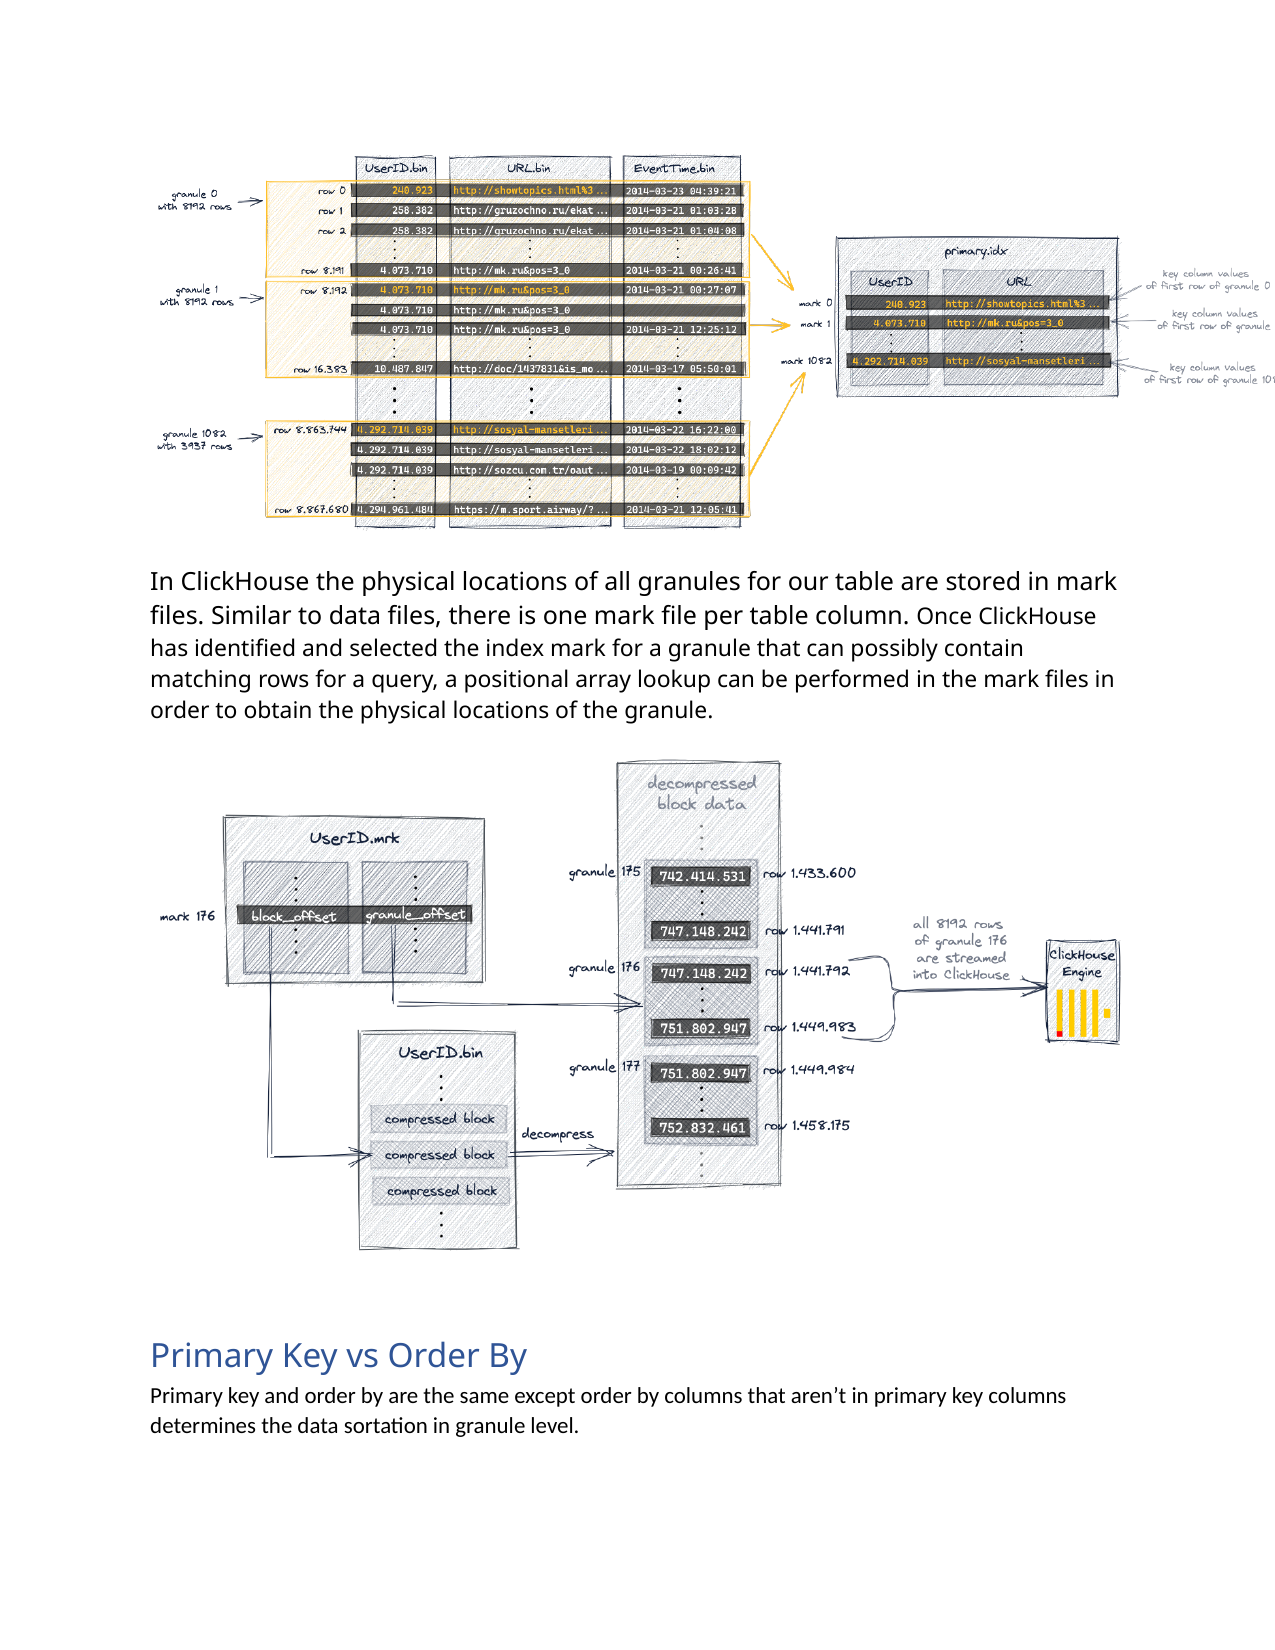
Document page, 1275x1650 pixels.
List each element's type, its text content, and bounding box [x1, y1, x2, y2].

text In ClickHouse the physical locations of all granules for our table are stored in mark files. Similar to data files, there is one mark file per table column. Once ClickHouse has identified and selected the index mark for a granule that can possibly contain matching rows for a query, a positional array lookup can be performed in the mark files in order to obtain the physical locations of the granule. [150, 563, 1125, 725]
text Primary key and order by are the same except order by columns that aren’t in primary key columns determines the data sortation in granule level. [150, 1381, 1125, 1439]
subtitle Primary Key vs Order By [150, 1332, 1125, 1377]
picture [150, 150, 1275, 533]
picture [150, 754, 1125, 1255]
